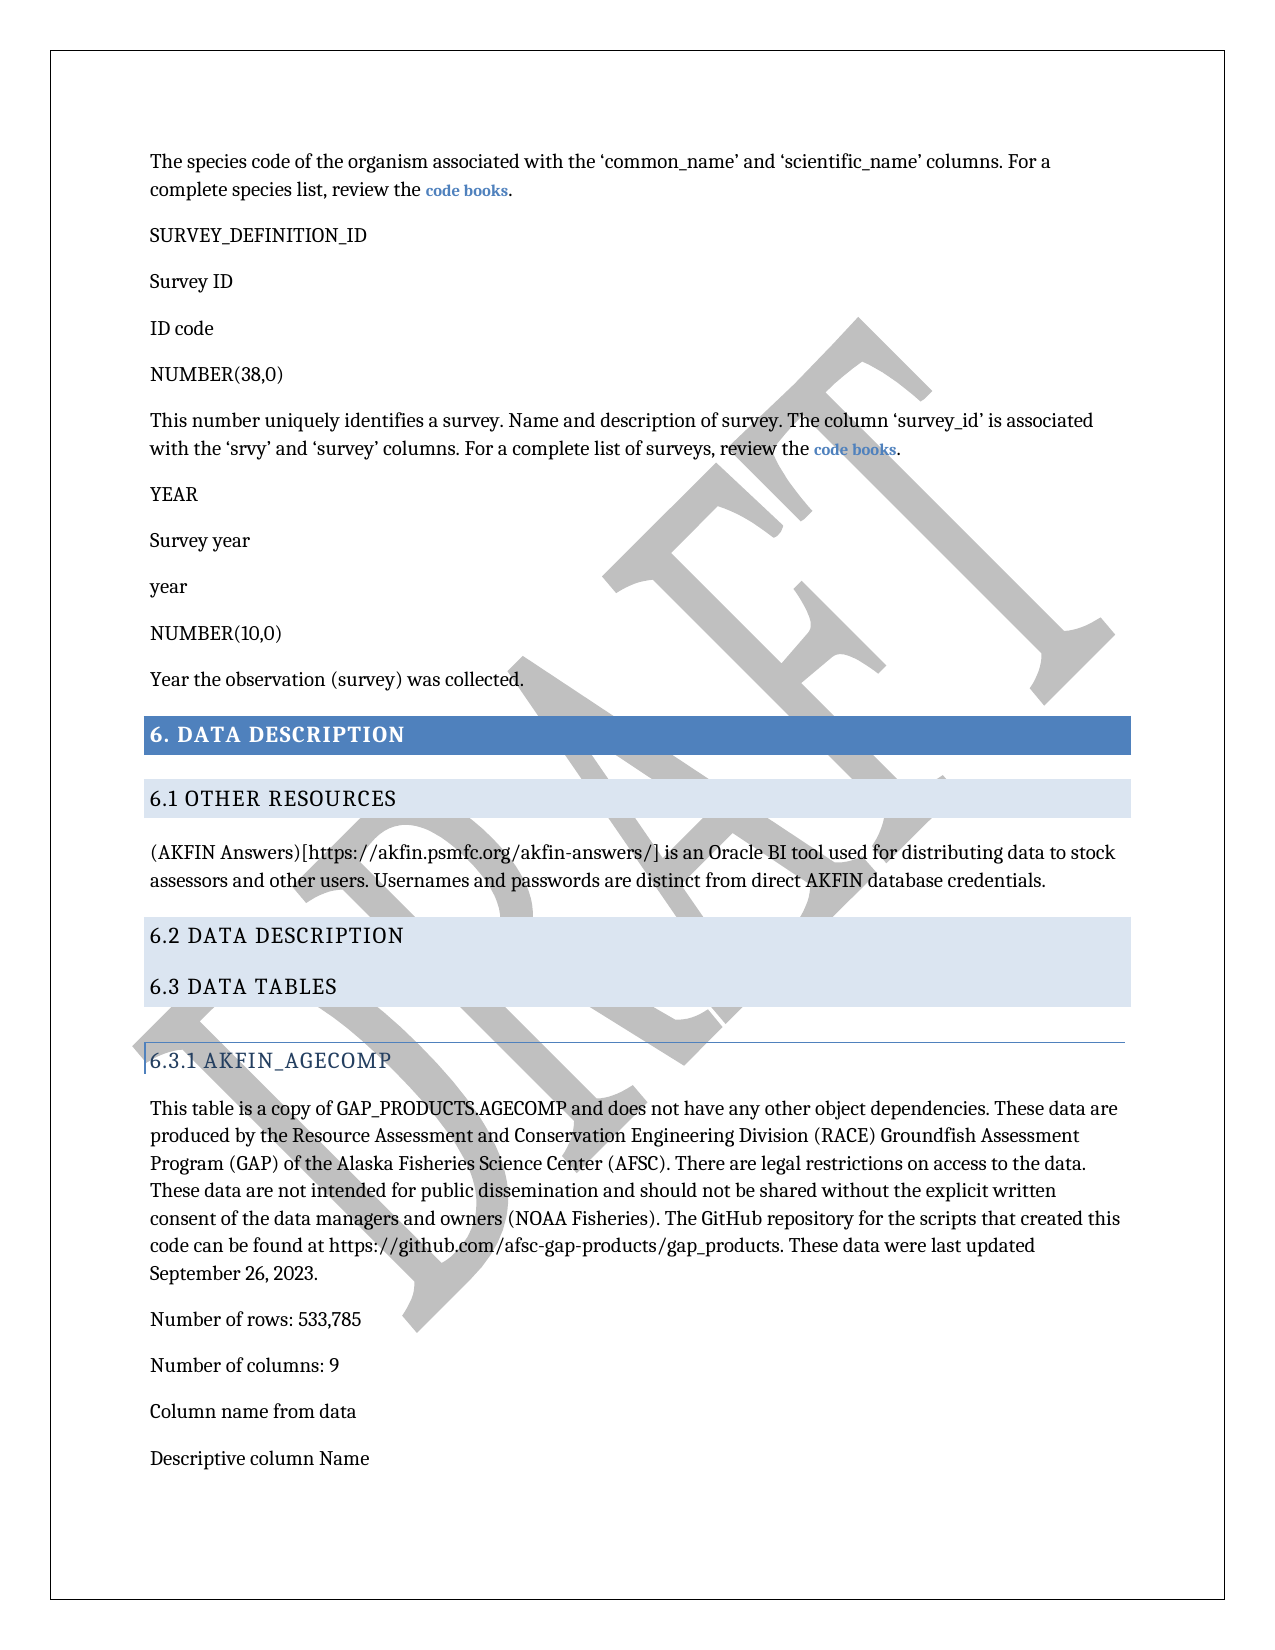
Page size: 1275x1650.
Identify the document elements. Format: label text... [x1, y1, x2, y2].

text This table is a copy of GAP_PRODUCTS.AGECOMP and does not have any other object dependencies. These data are produced by the Resource Assessment and Conservation Engineering Division (RACE) Groundfish Assessment Program (GAP) of the Alaska Fisheries Science Center (AFSC). There are legal restrictions on access to the data. These data are not intended for public dissemination and should not be shared without the explicit written consent of the data managers and owners (NOAA Fisheries). The GitHub repository for the scripts that created this code can be found at https://github.com/afsc-gap-products/gap_products. These data were last updated September 26, 2023. [150, 1096, 1125, 1285]
text Column name from data [150, 1400, 1125, 1424]
text Survey ID [150, 270, 1125, 294]
text YEAR [150, 482, 1125, 506]
text Number of rows: 533,785 [150, 1308, 1125, 1332]
subtitle 6. Data description [150, 722, 1125, 748]
subtitle 6.3.1 AKFIN_AGECOMP [146, 1043, 1125, 1074]
text ID code [150, 316, 1125, 340]
subtitle 6.2 Data description [150, 923, 1125, 949]
text Descriptive column Name [150, 1446, 1125, 1470]
text Year the observation (survey) was collected. [150, 667, 1125, 691]
text The species code of the organism associated with the ‘common_name’ and ‘scientific_name’ columns. For a complete species list, review the code books. [150, 150, 1125, 201]
text (AKFIN Answers)[https://akfin.psmfc.org/akfin-answers/] is an Oracle BI tool used for distributing data to stock assessors and other users. Usernames and passwords are distinct from direct AKFIN database credentials. [150, 841, 1125, 892]
text Number of columns: 9 [150, 1354, 1125, 1378]
text NUMBER(38,0) [150, 362, 1125, 386]
text NUMBER(10,0) [150, 621, 1125, 645]
text This number uniquely identifies a survey. Name and description of survey. The column ‘survey_id’ is associated with the ‘srvy’ and ‘survey’ columns. For a complete list of surveys, review the code books. [150, 409, 1125, 460]
subtitle 6.3 Data tables [150, 968, 1125, 1000]
text Survey year [150, 529, 1125, 553]
text SURVEY_DEFINITION_ID [150, 224, 1125, 248]
subtitle 6.1 Other resources [150, 786, 1125, 812]
text year [150, 575, 1125, 599]
